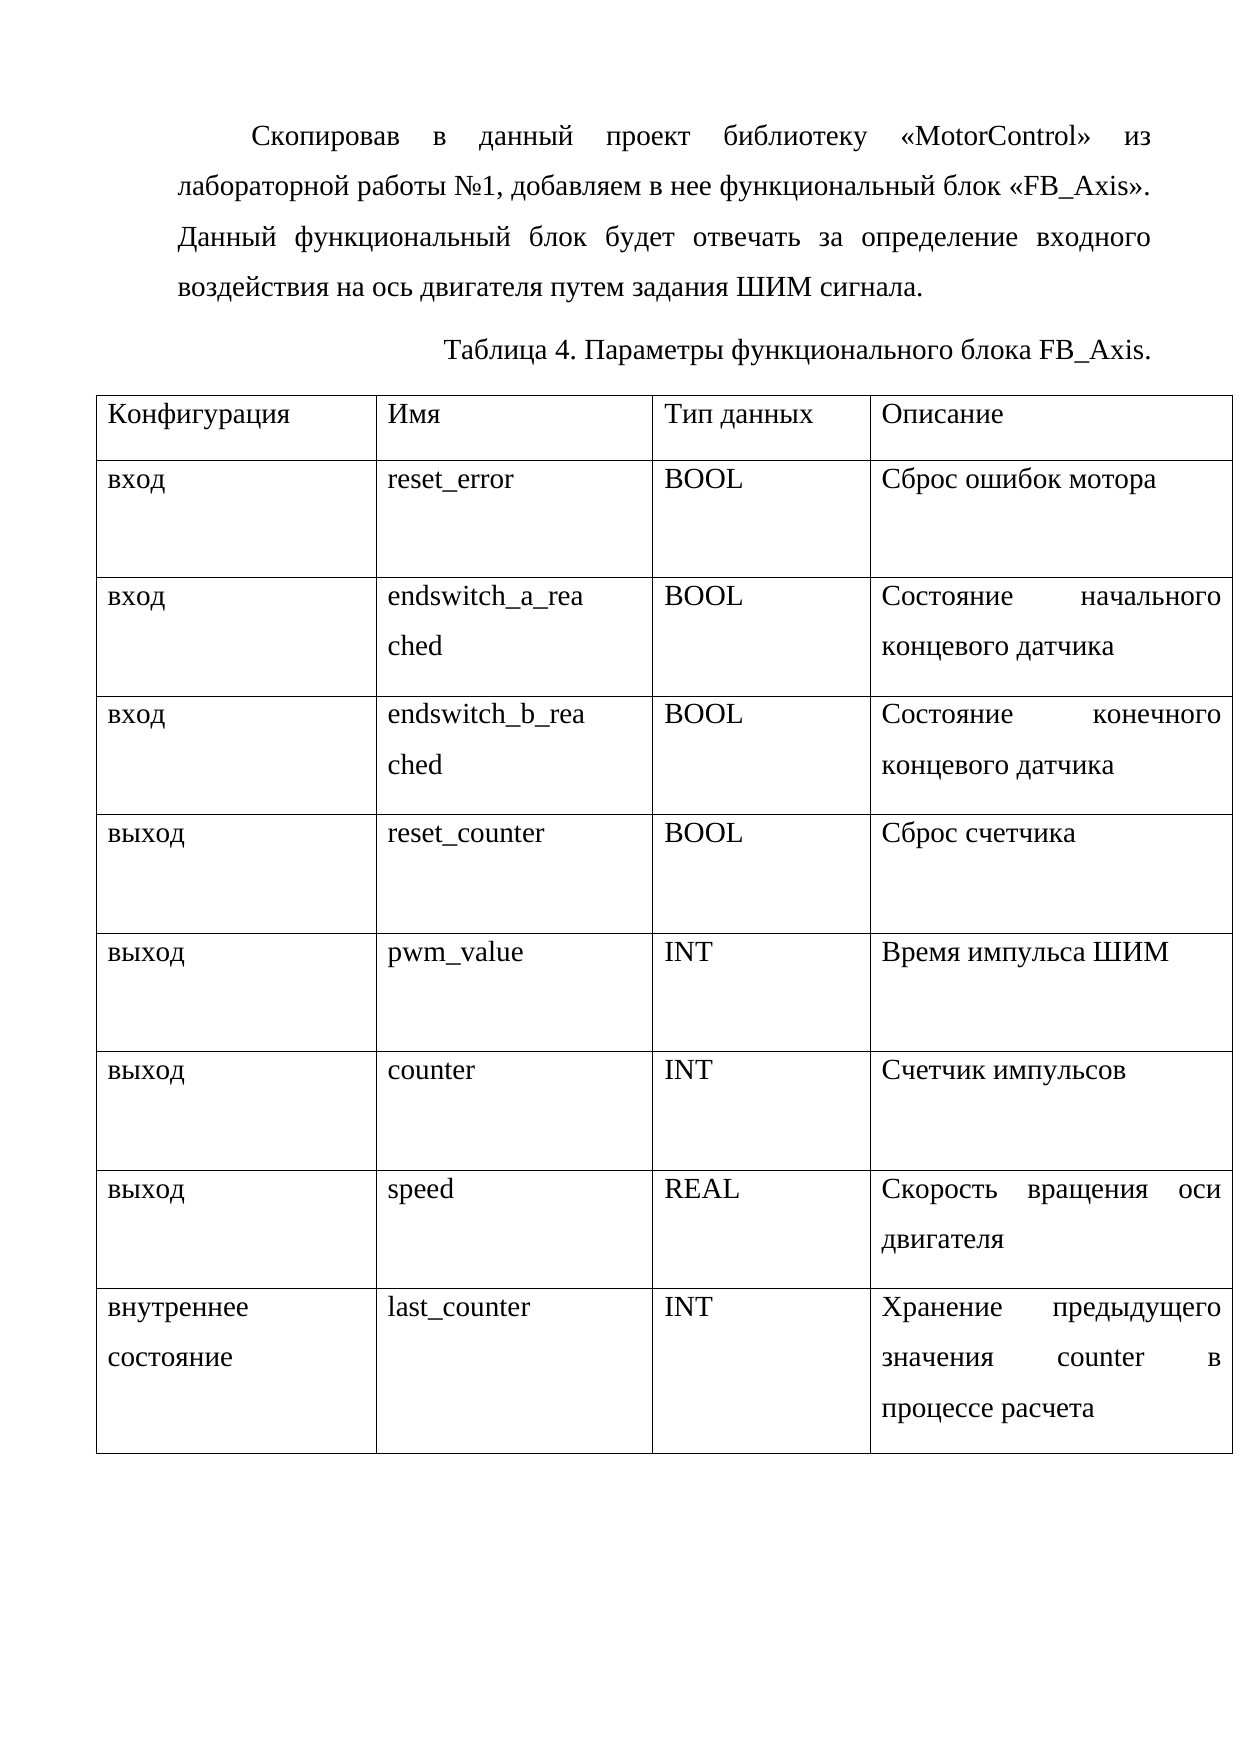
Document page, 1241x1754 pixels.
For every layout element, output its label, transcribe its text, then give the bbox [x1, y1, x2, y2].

table_cell вход [97, 578, 376, 696]
table_cell BOOL [653, 578, 870, 696]
table_cell counter [377, 1052, 652, 1170]
table_header Описание [871, 396, 1232, 460]
table_cell вход [97, 697, 376, 814]
table_cell Сброс счетчика [871, 815, 1232, 933]
table_cell выход [97, 815, 376, 933]
table_cell выход [97, 1052, 376, 1170]
table_cell speed [377, 1171, 652, 1288]
table_cell reset_error [377, 461, 652, 577]
table_cell Время импульса ШИМ [871, 934, 1232, 1051]
table_cell REAL [653, 1171, 870, 1288]
text Таблица 4. Параметры функционального блока FB_Axis. [177, 332, 1152, 365]
table_cell endswitch_a_rea ched [377, 578, 652, 696]
table_cell Скорость вращения оси двигателя [871, 1171, 1232, 1288]
table_cell last_counter [377, 1289, 652, 1453]
table_cell вход [97, 461, 376, 577]
table_cell endswitch_b_rea ched [377, 697, 652, 814]
table_cell BOOL [653, 815, 870, 933]
table_cell Счетчик импульсов [871, 1052, 1232, 1170]
table_cell Хранение предыдущего значения counter в процессе расчета [871, 1289, 1232, 1453]
table_cell выход [97, 934, 376, 1051]
table_header Конфигурация [97, 396, 376, 460]
table_cell INT [653, 1289, 870, 1453]
table_header Тип данных [653, 396, 870, 460]
table_cell reset_counter [377, 815, 652, 933]
table_cell pwm_value [377, 934, 652, 1051]
text Скопировав в данный проект библиотеку «MotorControl» из лабораторной работы №1, добавляем в нее функциональный блок «FB_Axis». Данный функциональный блок будет отвечать за определение входного воздействия на ось двигателя путем задания ШИМ сигнала. [177, 118, 1152, 303]
table_cell INT [653, 1052, 870, 1170]
table_cell INT [653, 934, 870, 1051]
table_cell выход [97, 1171, 376, 1288]
table_cell Сброс ошибок мотора [871, 461, 1232, 577]
table_cell BOOL [653, 461, 870, 577]
table_cell внутреннее состояние [97, 1289, 376, 1453]
table_header Имя [377, 396, 652, 460]
table_cell BOOL [653, 697, 870, 814]
table_cell Состояние начального концевого датчика [871, 578, 1232, 696]
table_cell Состояние конечного концевого датчика [871, 697, 1232, 814]
